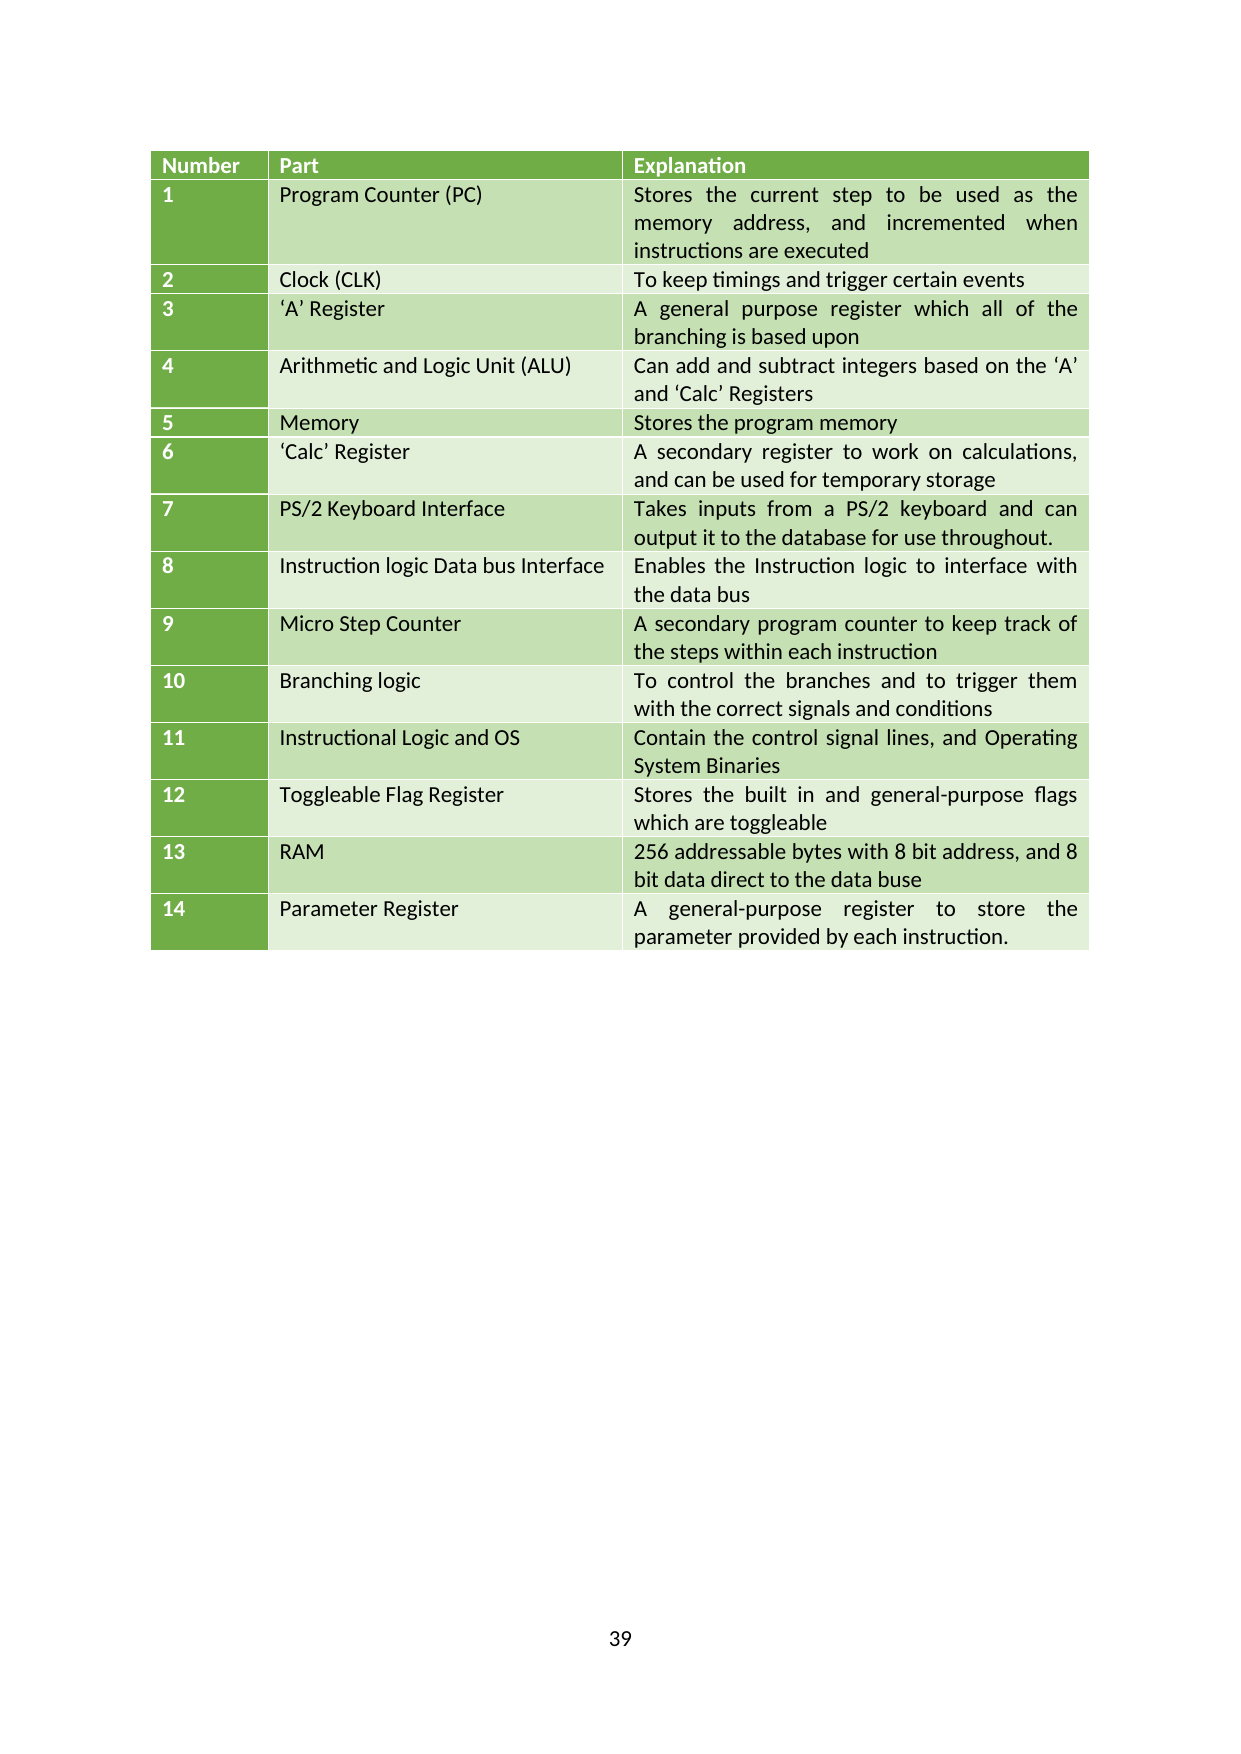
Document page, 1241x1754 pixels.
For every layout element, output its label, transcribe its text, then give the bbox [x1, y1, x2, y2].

table_cell To control the branches and to trigger them with the correct signals and conditions [623, 666, 1089, 722]
table_cell 11 [151, 723, 268, 779]
table_cell 256 addressable bytes with 8 bit address, and 8 bit data direct to the data buse [623, 837, 1089, 893]
table_header Explanation [623, 151, 1089, 179]
table_cell 10 [151, 666, 268, 722]
table_cell 4 [151, 351, 268, 407]
table_cell Branching logic [269, 666, 622, 722]
table_cell Program Counter (PC) [269, 180, 622, 264]
table_cell Toggleable Flag Register [269, 780, 622, 836]
table_cell Instruction logic Data bus Interface [269, 552, 622, 608]
table_cell Clock (CLK) [269, 265, 622, 293]
table_cell 5 [151, 409, 268, 436]
table_cell Micro Step Counter [269, 609, 622, 665]
table_cell 14 [151, 894, 268, 950]
table_cell To keep timings and trigger certain events [623, 265, 1089, 293]
table_cell Arithmetic and Logic Unit (ALU) [269, 351, 622, 407]
table_cell Instructional Logic and OS [269, 723, 622, 779]
table_cell 2 [151, 265, 268, 293]
table_header Part [269, 151, 622, 179]
table_cell Contain the control signal lines, and Operating System Binaries [623, 723, 1089, 779]
table_cell 12 [151, 780, 268, 836]
table_cell 1 [151, 180, 268, 264]
table_cell A general purpose register which all of the branching is based upon [623, 294, 1089, 350]
table_cell Stores the program memory [623, 409, 1089, 436]
table_cell Memory [269, 409, 622, 436]
table_cell A secondary program counter to keep track of the steps within each instruction [623, 609, 1089, 665]
table_cell Can add and subtract integers based on the ‘A’ and ‘Calc’ Registers [623, 351, 1089, 407]
table_cell 13 [151, 837, 268, 893]
table_cell ‘Calc’ Register [269, 438, 622, 493]
table_cell Takes inputs from a PS/2 keyboard and can output it to the database for use throughout. [623, 495, 1089, 551]
table_cell RAM [269, 837, 622, 893]
table_cell Stores the current step to be used as the memory address, and incremented when instructions are executed [623, 180, 1089, 264]
table_cell Stores the built in and general-purpose flags which are toggleable [623, 780, 1089, 836]
table_cell 9 [151, 609, 268, 665]
table_cell A secondary register to work on calculations, and can be used for temporary storage [623, 438, 1089, 493]
table_cell ‘A’ Register [269, 294, 622, 350]
table_cell 6 [151, 438, 268, 493]
table_cell A general-purpose register to store the parameter provided by each instruction. [623, 894, 1089, 950]
table_cell Enables the Instruction logic to interface with the data bus [623, 552, 1089, 608]
table_cell 8 [151, 552, 268, 608]
table_cell Parameter Register [269, 894, 622, 950]
table_cell 3 [151, 294, 268, 350]
table_cell PS/2 Keyboard Interface [269, 495, 622, 551]
table_cell 7 [151, 495, 268, 551]
table_header Number [151, 151, 268, 179]
